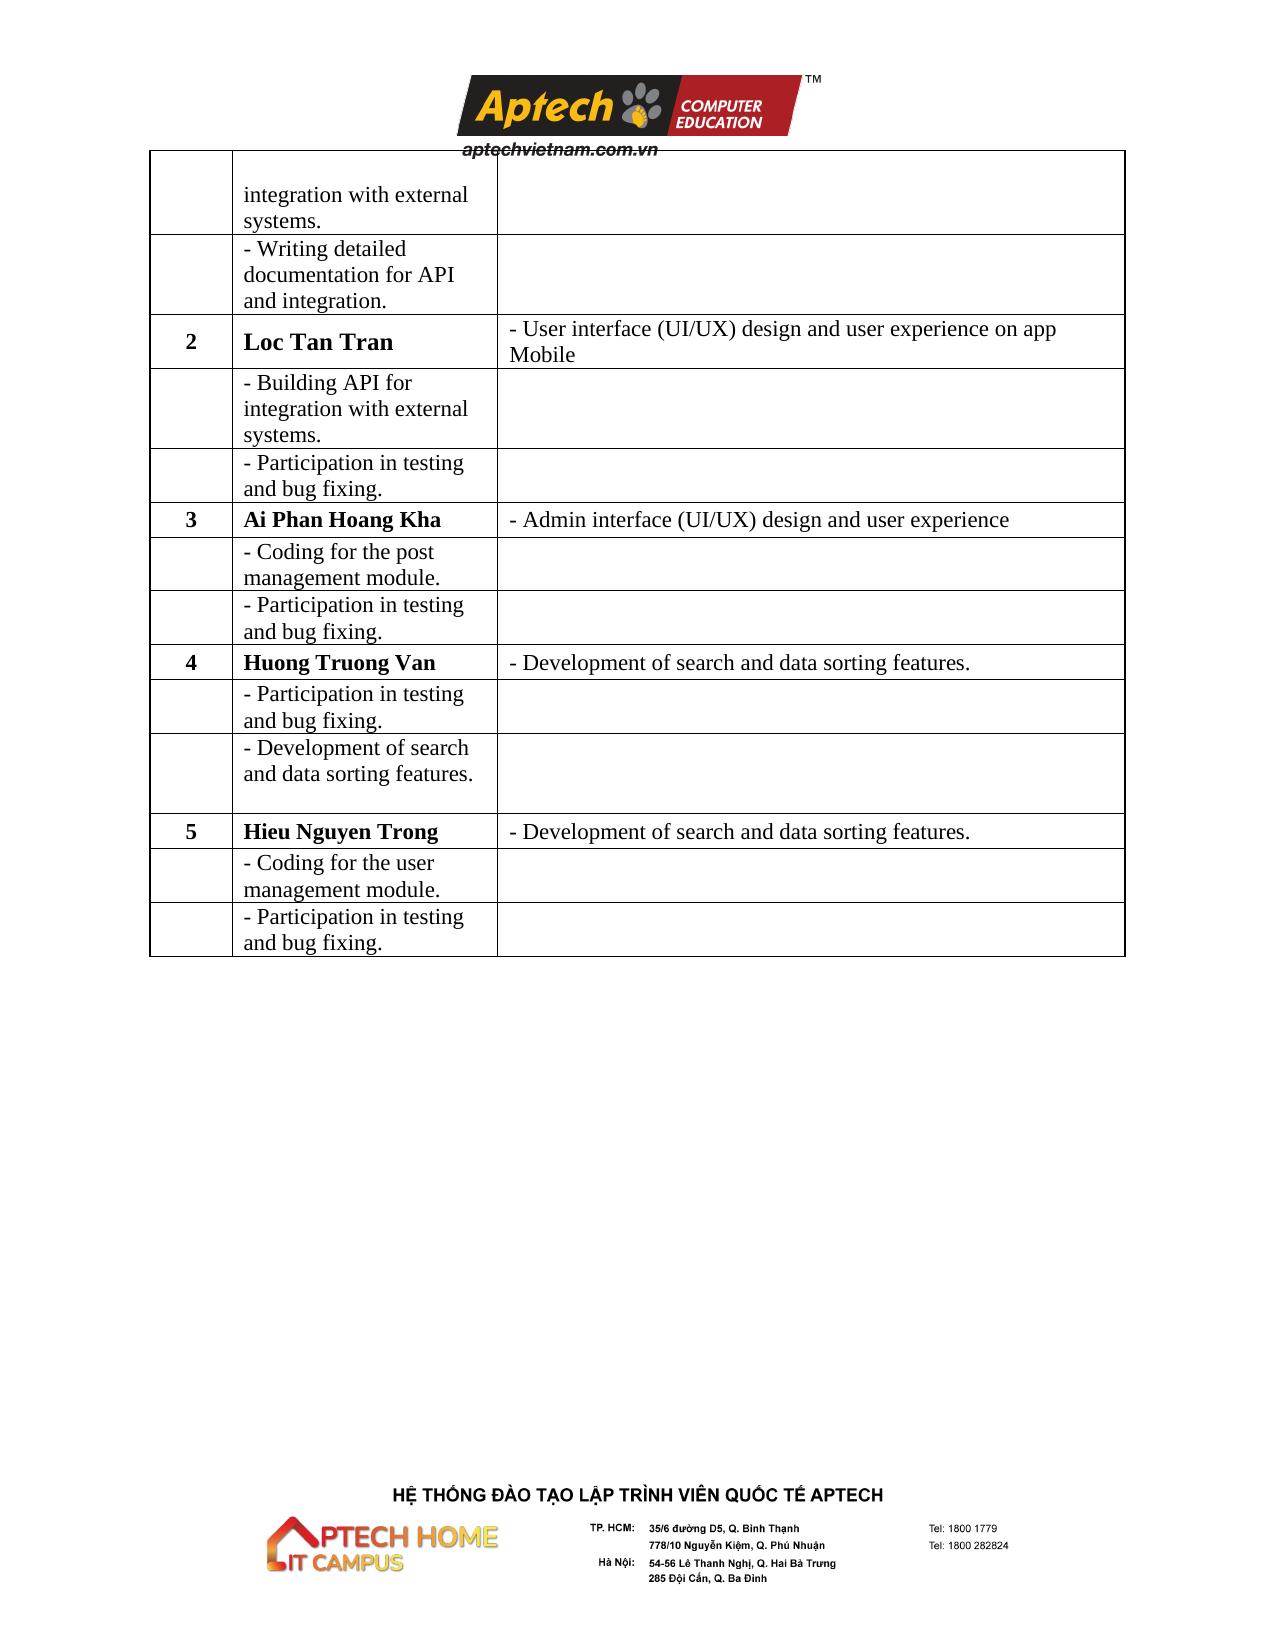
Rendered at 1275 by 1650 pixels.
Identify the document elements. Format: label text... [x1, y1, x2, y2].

table_cell [151, 151, 232, 234]
picture [150, 51, 1125, 150]
table_cell [151, 903, 232, 956]
picture [251, 1482, 1024, 1586]
table_cell 5 [151, 814, 232, 848]
table_cell Huong Truong Van [233, 645, 497, 679]
table_cell [498, 235, 1124, 314]
table_cell [151, 538, 232, 590]
table_cell - Writing detailed documentation for API and integration. [233, 235, 497, 314]
table_cell [498, 369, 1124, 448]
table_cell - Building API for integration with external systems. [233, 151, 497, 234]
table_cell 2 [151, 315, 232, 368]
table_cell - Development of search and data sorting features. [498, 645, 1124, 679]
table_cell [498, 849, 1124, 902]
table_cell Ai Phan Hoang Kha [233, 503, 497, 537]
table_cell - Building API for integration with external systems. [233, 369, 497, 448]
table_cell - Participation in testing and bug fixing. [233, 903, 497, 956]
table_cell [498, 151, 1124, 234]
table_cell [151, 680, 232, 733]
table_cell 4 [151, 645, 232, 679]
table_cell - Development of search and data sorting features. [498, 814, 1124, 848]
table_cell [498, 449, 1124, 502]
table_cell [151, 235, 232, 314]
table_cell [498, 903, 1124, 956]
table_cell - Coding for the post management module. [233, 538, 497, 590]
table_cell 3 [151, 503, 232, 537]
table_cell - Development of search and data sorting features. [233, 734, 497, 813]
table_cell [151, 591, 232, 644]
table_cell - Coding for the user management module. [233, 849, 497, 902]
table_cell - Participation in testing and bug fixing. [233, 449, 497, 502]
table_cell - User interface (UI/UX) design and user experience on app Mobile [498, 315, 1124, 368]
table_cell - Admin interface (UI/UX) design and user experience [498, 503, 1124, 537]
table_cell [151, 849, 232, 902]
table_cell [498, 680, 1124, 733]
table_cell [498, 591, 1124, 644]
table_cell Hieu Nguyen Trong [233, 814, 497, 848]
table_cell - Participation in testing and bug fixing. [233, 591, 497, 644]
table_cell [498, 538, 1124, 590]
table_cell [151, 734, 232, 813]
table_cell [151, 369, 232, 448]
table_cell Loc Tan Tran [233, 315, 497, 368]
table_cell [151, 449, 232, 502]
table_cell - Participation in testing and bug fixing. [233, 680, 497, 733]
table_cell [498, 734, 1124, 813]
